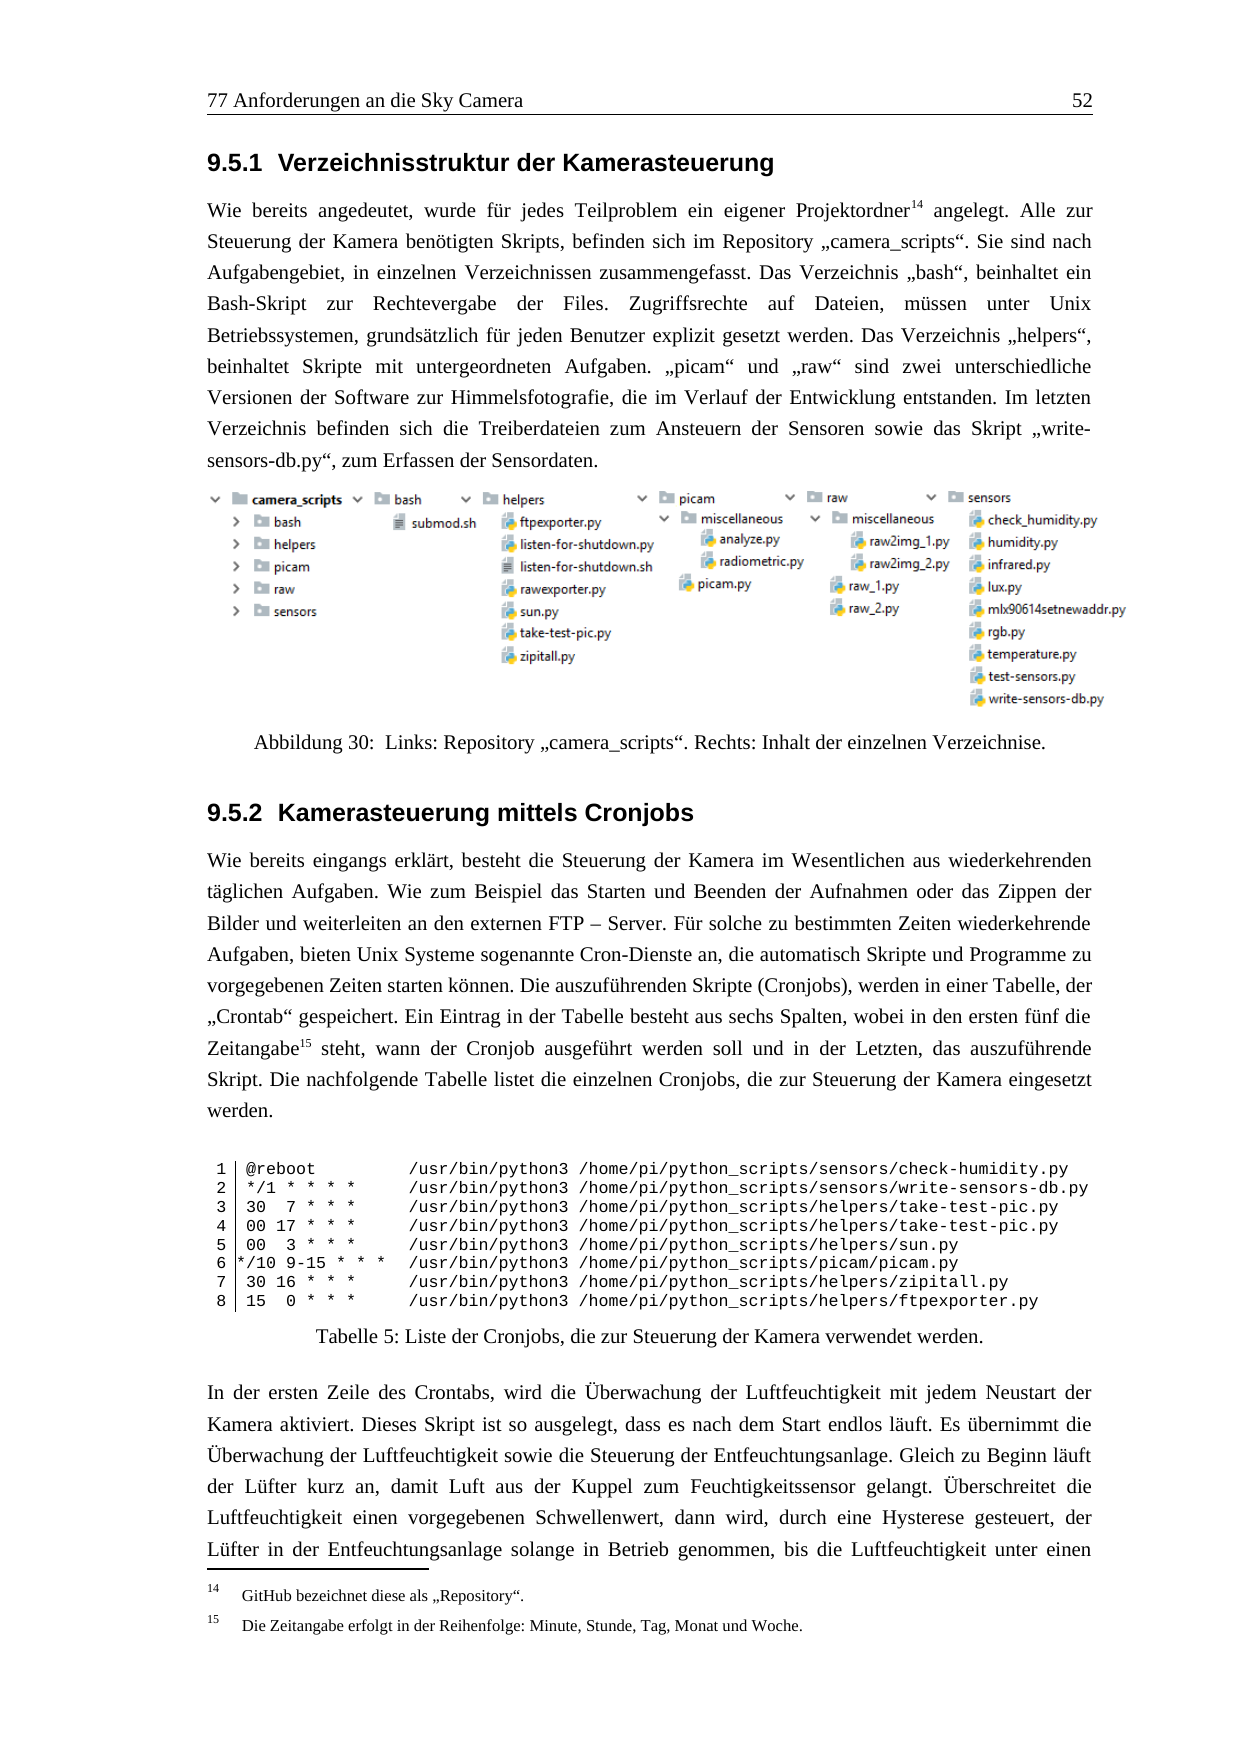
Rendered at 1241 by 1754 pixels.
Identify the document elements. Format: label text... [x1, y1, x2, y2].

table_cell 30 16 * * * [236, 1274, 398, 1293]
table_cell /usr/bin/python3 /home/pi/python_scripts/picam/picam.py [398, 1255, 1092, 1274]
table_cell /usr/bin/python3 /home/pi/python_scripts/helpers/zipitall.py [398, 1274, 1092, 1293]
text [207, 1380, 1093, 1561]
table_cell 00 3 * * * [236, 1236, 398, 1255]
table_cell 15 0 * * * [236, 1293, 398, 1312]
subtitle Verzeichnisstruktur der Kamerasteuerung [207, 148, 1093, 176]
table_cell */1 * * * * [236, 1180, 398, 1198]
table_cell 30 7 * * * [236, 1199, 398, 1217]
table_cell */10 9-15 * * * [236, 1255, 398, 1274]
table_cell /usr/bin/python3 /home/pi/python_scripts/sensors/write-sensors-db.py [398, 1180, 1092, 1198]
table_cell /usr/bin/python3 /home/pi/python_scripts/helpers/take-test-pic.py [398, 1217, 1092, 1236]
table_cell 7 [207, 1274, 235, 1293]
table_header @reboot [236, 1161, 398, 1179]
table_header /usr/bin/python3 /home/pi/python_scripts/sensors/check-humidity.py [398, 1161, 1092, 1179]
table_cell 6 [207, 1255, 235, 1274]
text Wie bereits angedeutet, wurde für jedes Teilproblem ein eigener Projektordner angelegt. Alle zur Steuerung der Kamera benötigten Skripts, befinden sich im Repository „camera_scripts“. Sie sind nach Aufgabengebiet, in einzelnen Verzeichnissen zusammengefasst. Das Verzeichnis „bash“, beinhaltet ein Bash-Skript zur Rechtevergabe der Files. Zugriffsrechte auf Dateien, müssen unter Unix Betriebssystemen, grundsätzlich für jeden Benutzer explizit gesetzt werden. Das Verzeichnis „helpers“, beinhaltet Skripte mit untergeordneten Aufgaben. „picam“ und „raw“ sind zwei unterschiedliche Versionen der Software zur Himmelsfotografie, die im Verlauf der Entwicklung entstanden. Im letzten Verzeichnis befinden sich die Treiberdateien zum Ansteuern der Sensoren sowie das Skript „write-sensors-db.py“, zum Erfassen der Sensordaten. [207, 197, 1093, 472]
table_cell /usr/bin/python3 /home/pi/python_scripts/helpers/take-test-pic.py [398, 1199, 1092, 1217]
table_cell 3 [207, 1199, 235, 1217]
table_cell 8 [207, 1293, 235, 1312]
text Tabelle 5: Liste der Cronjobs, die zur Steuerung der Kamera verwendet werden. [207, 1324, 1093, 1348]
text Abbildung 30: Links: Repository „camera_scripts“. Rechts: Inhalt der einzelnen Verzeichnise. [207, 730, 1093, 754]
picture [206, 491, 1129, 710]
table_cell /usr/bin/python3 /home/pi/python_scripts/helpers/sun.py [398, 1236, 1092, 1255]
table_cell 5 [207, 1236, 235, 1255]
table_header 1 [207, 1161, 235, 1179]
subtitle Kamerasteuerung mittels Cronjobs [207, 798, 1093, 827]
table_cell 00 17 * * * [236, 1217, 398, 1236]
table_cell 2 [207, 1180, 235, 1198]
text Wie bereits eingangs erklärt, besteht die Steuerung der Kamera im Wesentlichen aus wiederkehrenden täglichen Aufgaben. Wie zum Beispiel das Starten und Beenden der Aufnahmen oder das Zippen der Bilder und weiterleiten an den externen FTP – Server. Für solche zu bestimmten Zeiten wiederkehrende Aufgaben, bieten Unix Systeme sogenannte Cron-Dienste an, die automatisch Skripte und Programme zu vorgegebenen Zeiten starten können. Die auszuführenden Skripte (Cronjobs), werden in einer Tabelle, der „Crontab“ gespeichert. Ein Eintrag in der Tabelle besteht aus sechs Spalten, wobei in den ersten fünf die Zeitangabe steht, wann der Cronjob ausgeführt werden soll und in der Letzten, das auszuführende Skript. Die nachfolgende Tabelle listet die einzelnen Cronjobs, die zur Steuerung der Kamera eingesetzt werden. [207, 848, 1093, 1153]
table_cell /usr/bin/python3 /home/pi/python_scripts/helpers/ftpexporter.py [398, 1293, 1092, 1312]
table_cell 4 [207, 1217, 235, 1236]
